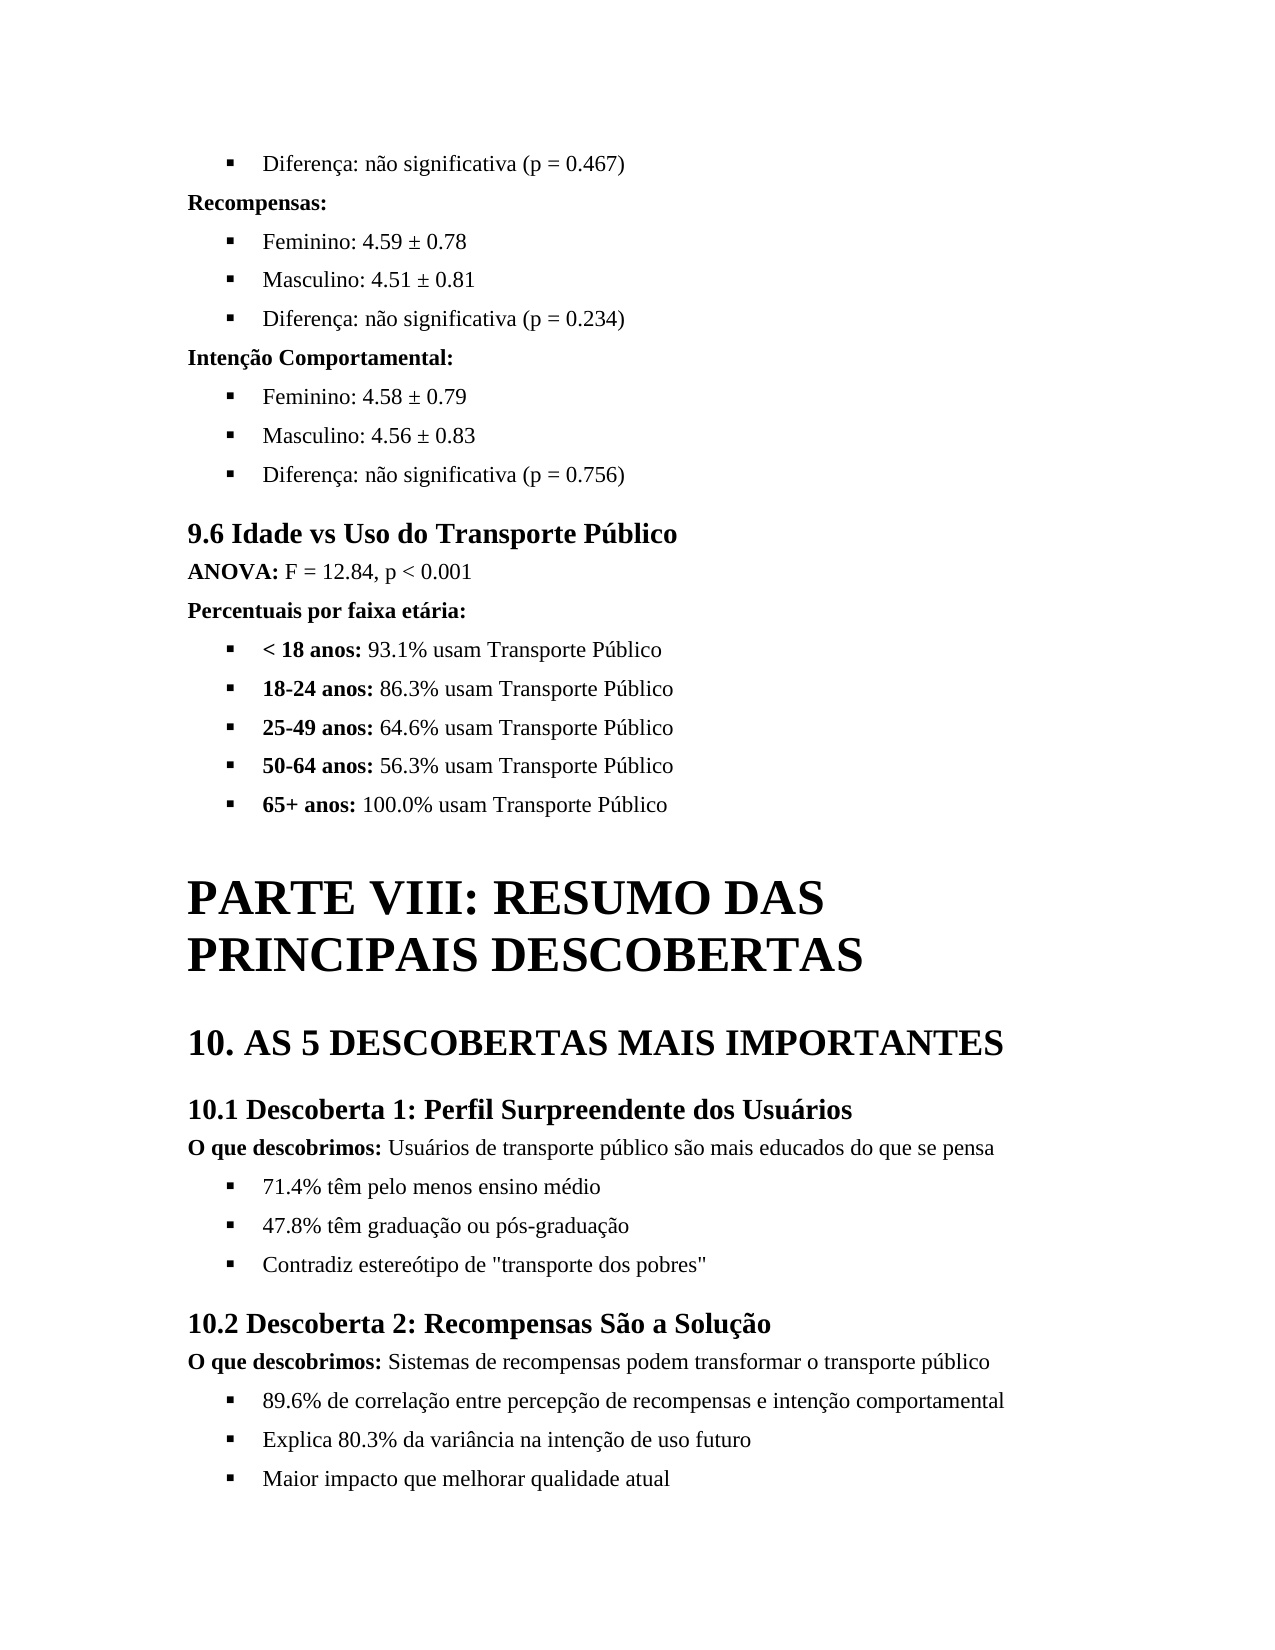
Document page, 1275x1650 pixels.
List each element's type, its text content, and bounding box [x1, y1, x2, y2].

list Diferença: não significativa (p = 0.234) [225, 305, 1087, 332]
text ANOVA: F = 12.84, p < 0.001 [187, 558, 1087, 584]
list Masculino: 4.51 ± 0.81 [225, 267, 1087, 293]
list 25-49 anos: 64.6% usam Transporte Público [225, 714, 1087, 740]
subtitle 9.6 Idade vs Uso do Transporte Público [187, 516, 1087, 550]
list Feminino: 4.59 ± 0.78 [225, 228, 1087, 254]
list Masculino: 4.56 ± 0.83 [225, 422, 1087, 448]
subtitle 10. AS 5 DESCOBERTAS MAIS IMPORTANTES [187, 1020, 1087, 1063]
list 89.6% de correlação entre percepção de recompensas e intenção comportamental [225, 1387, 1087, 1413]
list 47.8% têm graduação ou pós-graduação [225, 1212, 1087, 1238]
list Explica 80.3% da variância na intenção de uso futuro [225, 1426, 1087, 1452]
list Maior impacto que melhorar qualidade atual [225, 1465, 1087, 1491]
list Feminino: 4.58 ± 0.79 [225, 383, 1087, 409]
subtitle 10.1 Descoberta 1: Perfil Surpreendente dos Usuários [187, 1092, 1087, 1126]
text Intenção Comportamental: [187, 344, 1087, 371]
list 18-24 anos: 86.3% usam Transporte Público [225, 675, 1087, 701]
list Diferença: não significativa (p = 0.756) [225, 461, 1087, 487]
text O que descobrimos: Usuários de transporte público são mais educados do que se pensa [187, 1134, 1087, 1161]
list < 18 anos: 93.1% usam Transporte Público [225, 636, 1087, 662]
list Diferença: não significativa (p = 0.467) [225, 150, 1087, 176]
list 71.4% têm pelo menos ensino médio [225, 1173, 1087, 1199]
text Recompensas: [187, 189, 1087, 215]
list Contradiz estereótipo de "transporte dos pobres" [225, 1251, 1087, 1277]
list 50-64 anos: 56.3% usam Transporte Público [225, 752, 1087, 779]
text O que descobrimos: Sistemas de recompensas podem transformar o transporte público [187, 1348, 1087, 1375]
list 65+ anos: 100.0% usam Transporte Público [225, 791, 1087, 818]
subtitle 10.2 Descoberta 2: Recompensas São a Solução [187, 1306, 1087, 1340]
text Percentuais por faixa etária: [187, 597, 1087, 623]
subtitle PARTE VIII: RESUMO DAS PRINCIPAIS DESCOBERTAS [187, 868, 1087, 983]
